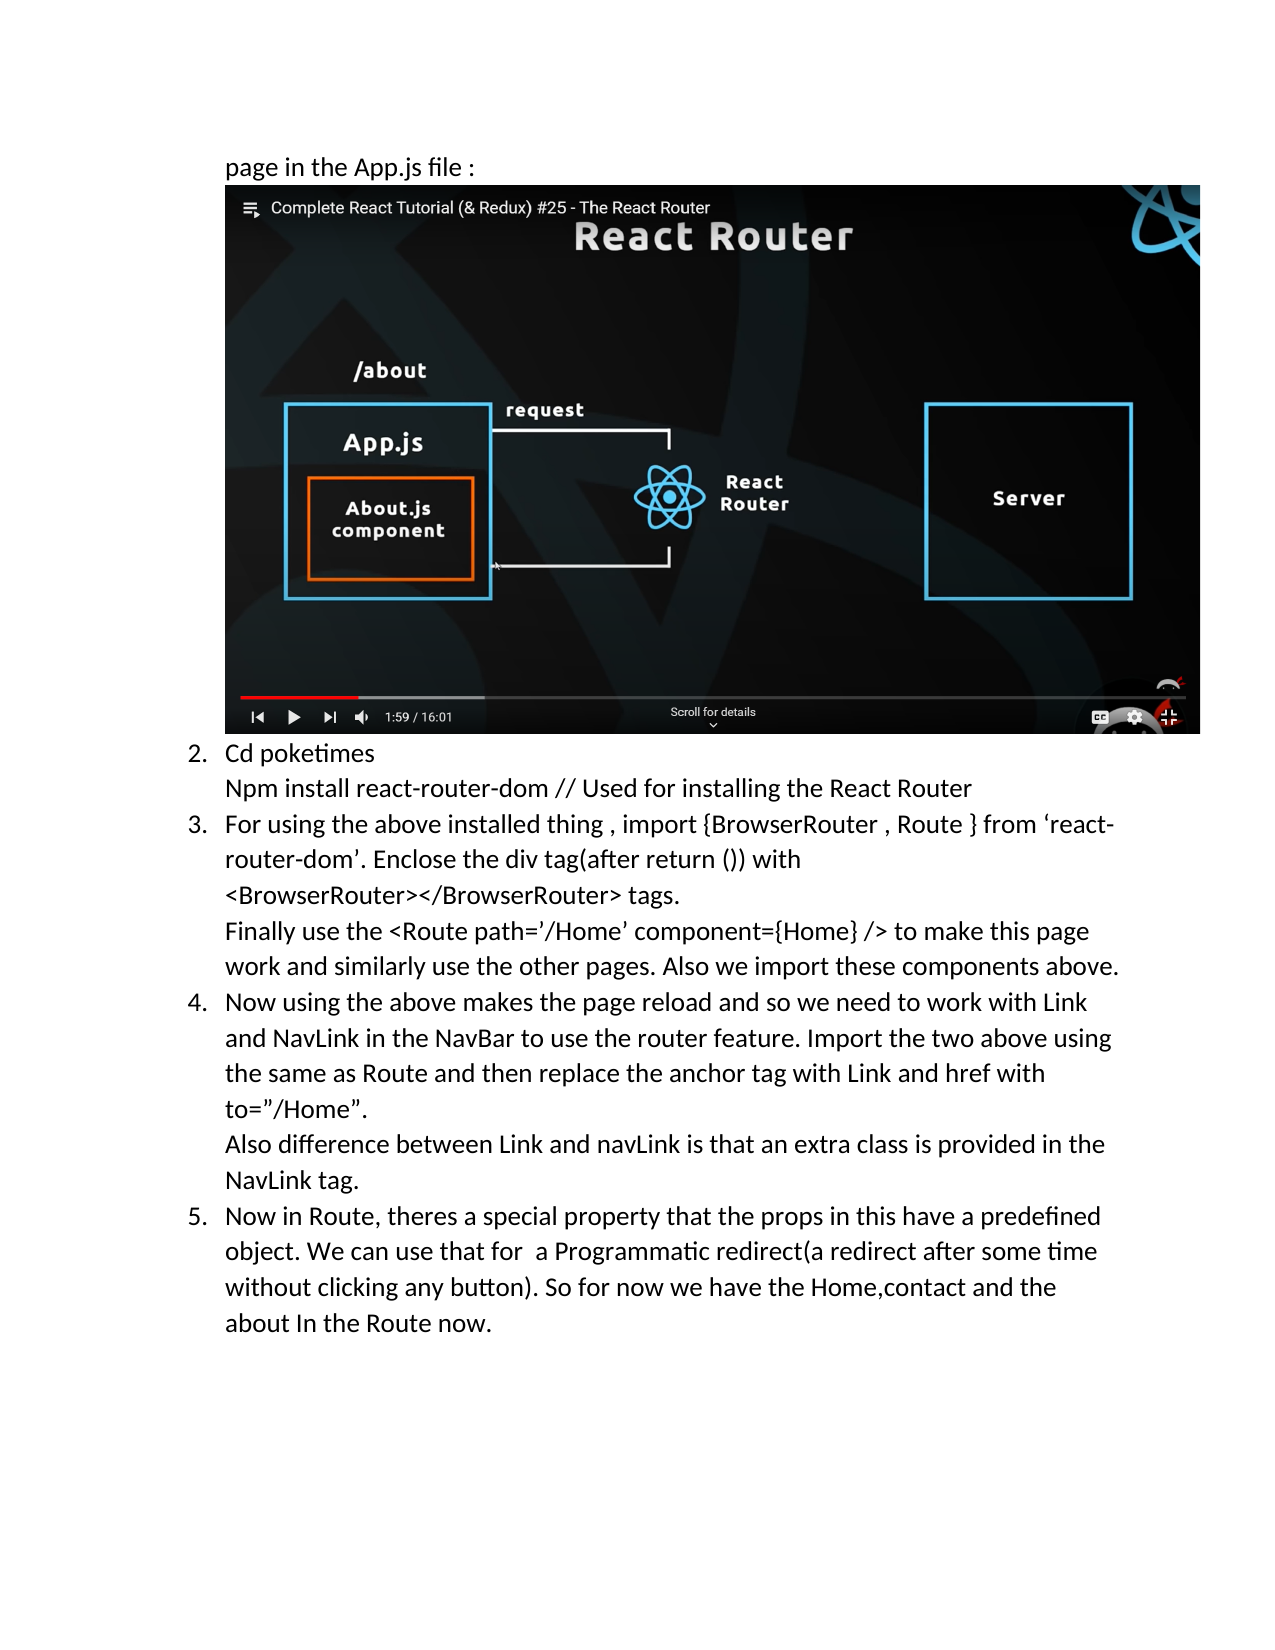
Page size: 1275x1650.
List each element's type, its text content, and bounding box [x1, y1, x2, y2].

list Finally use the <Route path=’/Home’ component={Home} /> to make this page work and similarly use the other pages. Also we import these components above. [225, 914, 1125, 983]
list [187, 150, 1125, 734]
list Now in Route, theres a special property that the props in this have a predefined object. We can use that for a Programmatic redirect(a redirect after some time without clicking any button). So for now we have the Home,contact and the about In the Route now. [187, 1199, 1125, 1339]
list For using the above installed thing , import {BrowserRouter , Route } from ‘react-router-dom’. Enclose the div tag(after return ()) with <BrowserRouter></BrowserRouter> tags. [187, 807, 1125, 911]
list Now using the above makes the page reload and so we need to work with Link and NavLink in the NavBar to use the router feature. Import the two above using the same as Route and then replace the anchor tag with Link and href with to=”/Home”. [187, 985, 1125, 1125]
list Cd poketimes [187, 736, 1125, 769]
list Also difference between Link and navLink is that an extra class is provided in the NavLink tag. [225, 1128, 1125, 1196]
picture [225, 185, 1200, 734]
list Npm install react-router-dom // Used for installing the React Router [225, 771, 1125, 804]
